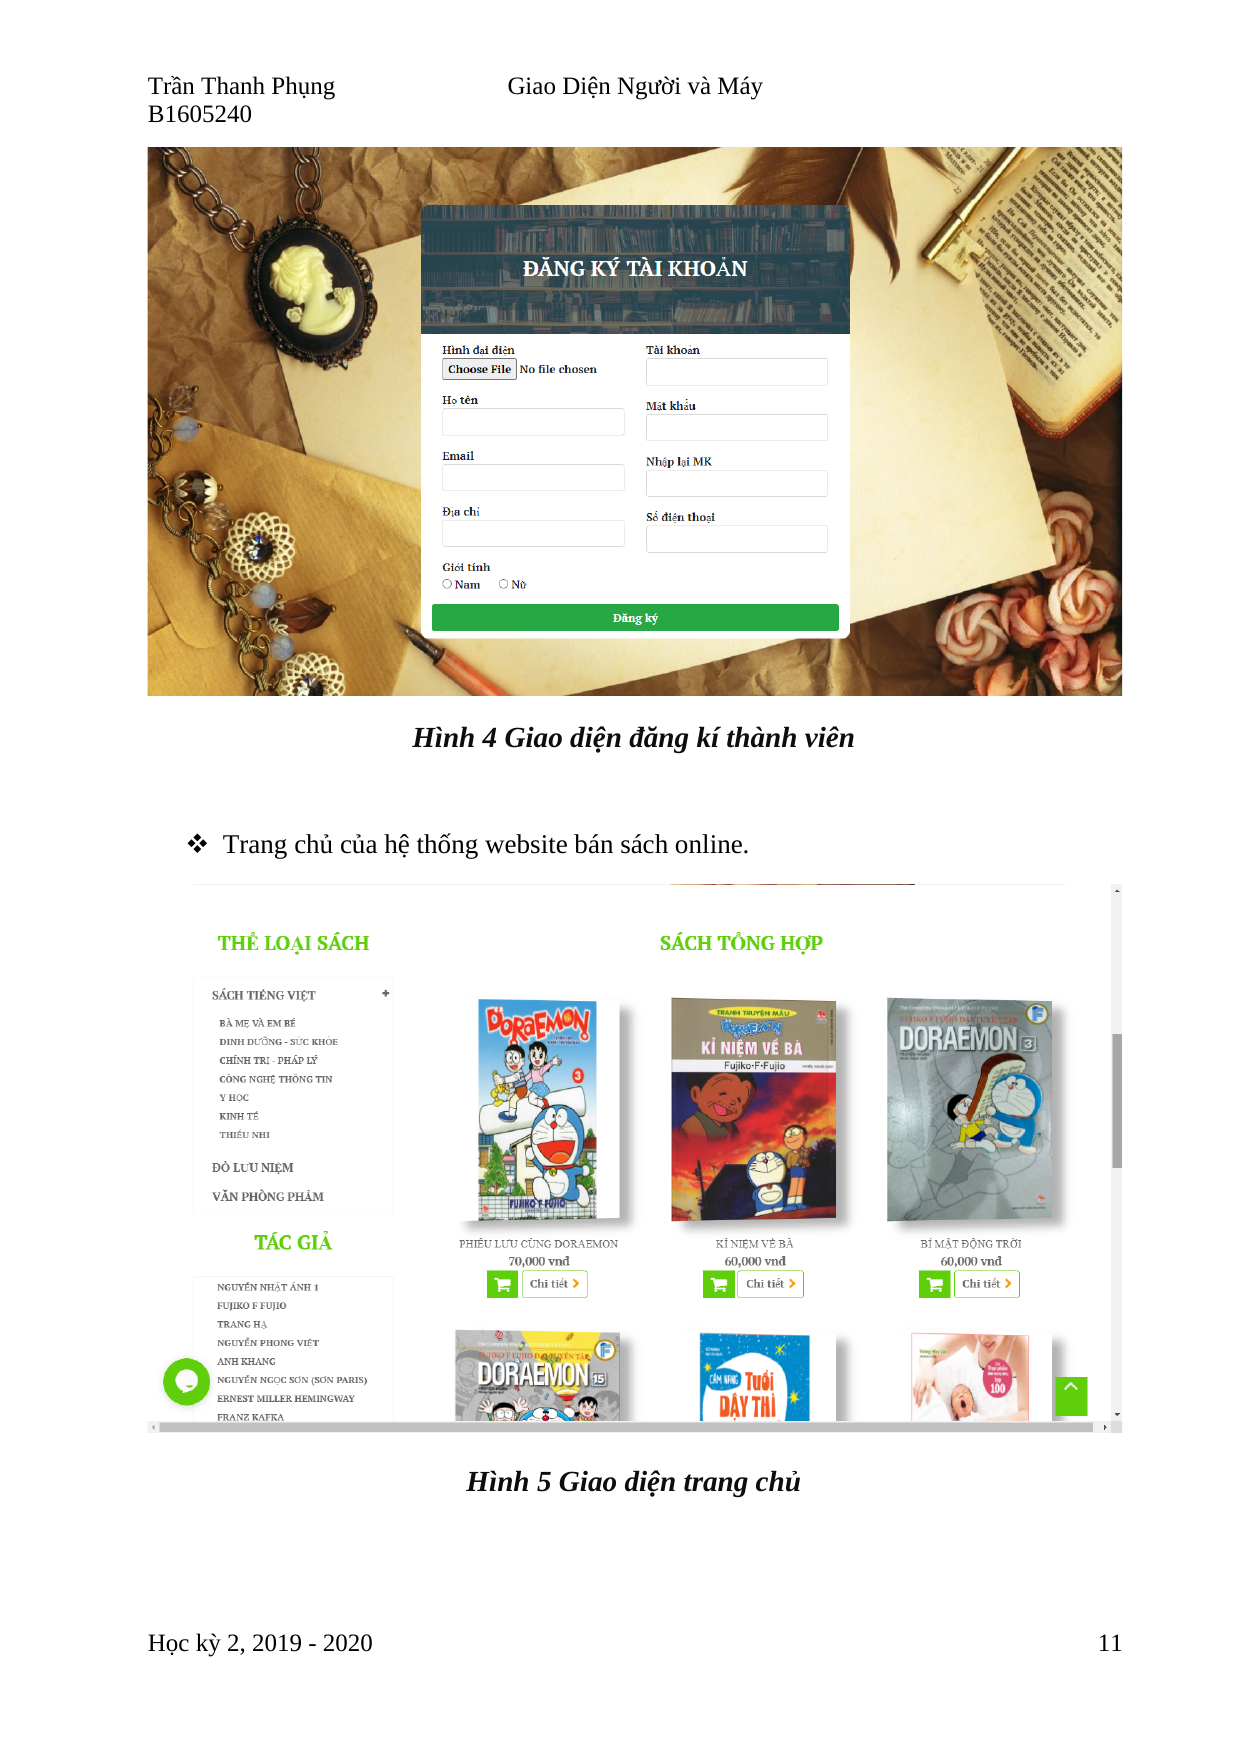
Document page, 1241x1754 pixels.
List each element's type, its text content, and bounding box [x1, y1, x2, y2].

list Trang chủ của hệ thống website bán sách online. [185, 828, 1122, 859]
picture [147, 884, 1123, 1433]
text Hình 4 Giao diện đăng kí thành viên [148, 721, 1122, 754]
text Hình 5 Giao diện trang chủ [148, 1464, 1122, 1497]
picture [147, 147, 1123, 696]
